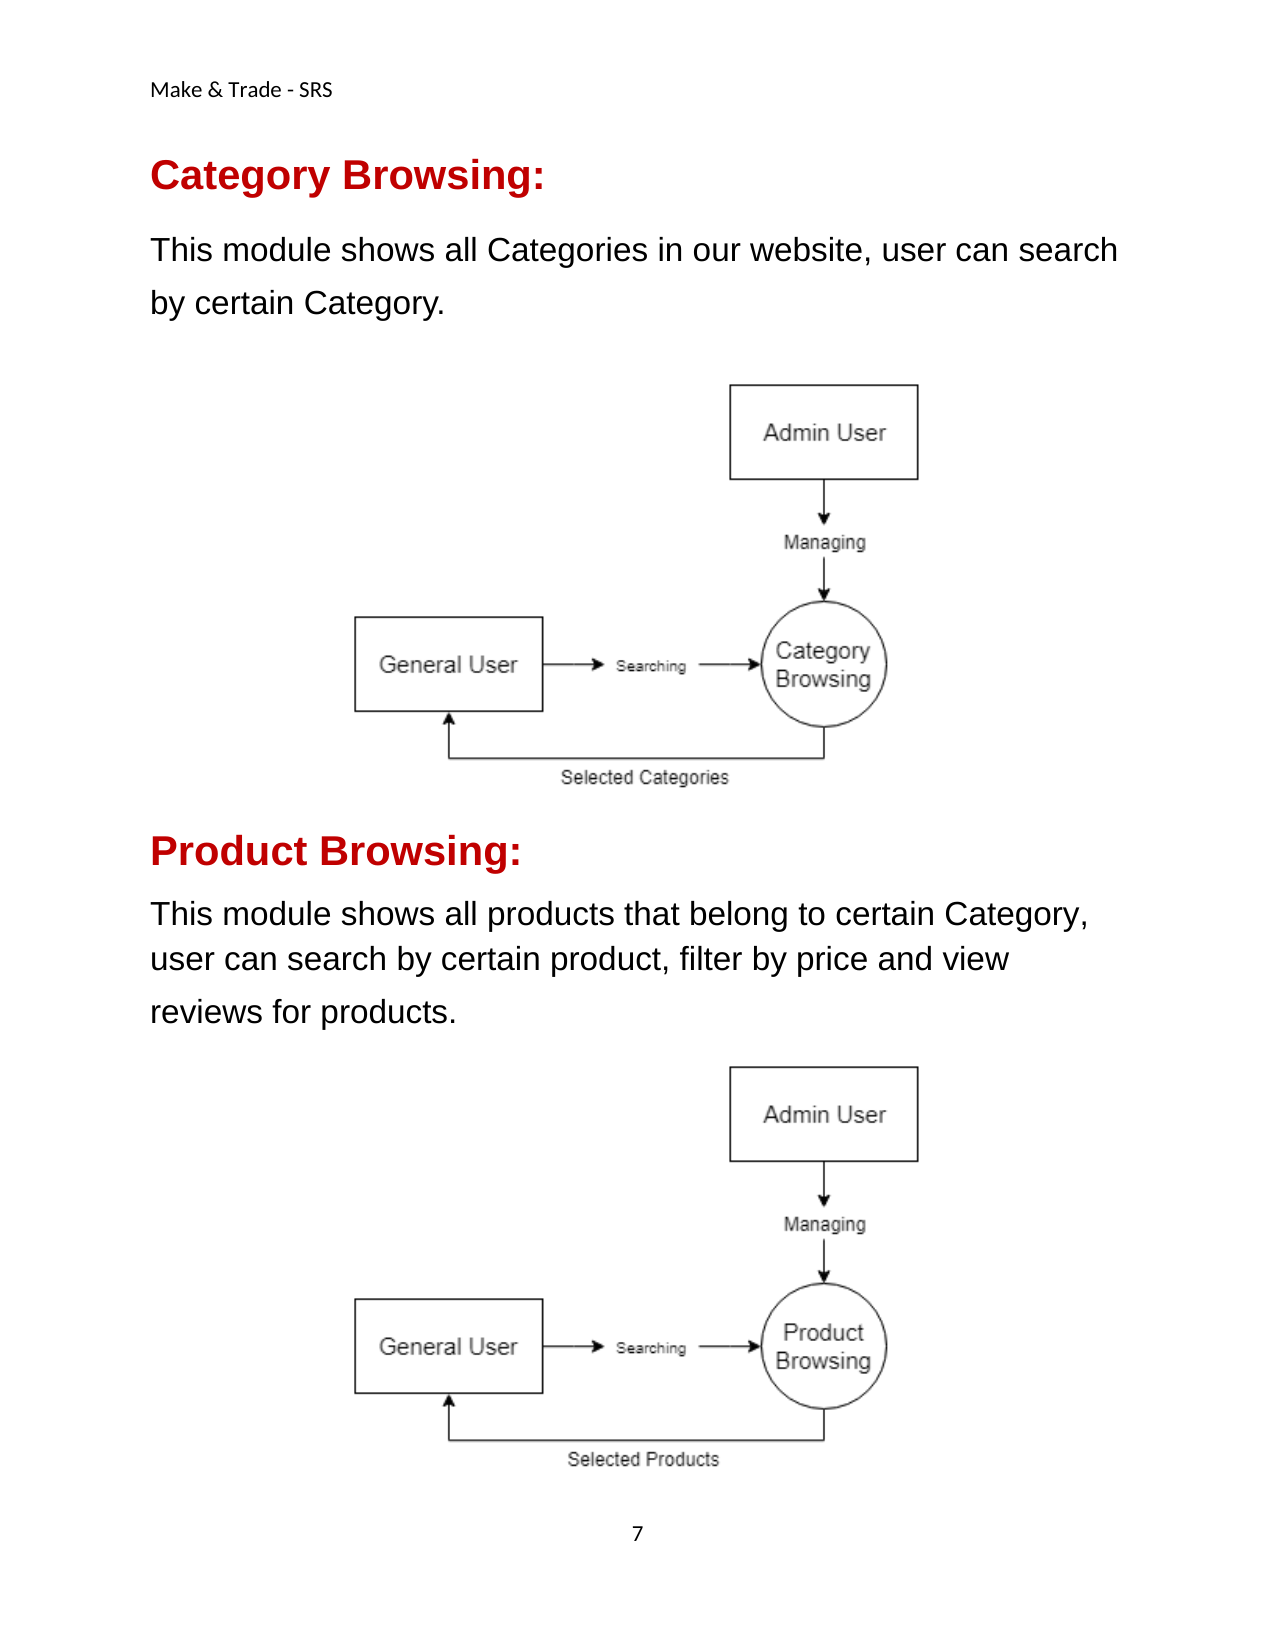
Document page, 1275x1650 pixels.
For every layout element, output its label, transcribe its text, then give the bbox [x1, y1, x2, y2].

subtitle This module shows all Categories in our website, user can search by certain Category. [150, 230, 1125, 322]
picture [339, 1051, 936, 1493]
picture [339, 369, 936, 811]
text Product Browsing: [150, 827, 1125, 875]
text Category Browsing: [150, 150, 1125, 198]
text This module shows all products that belong to certain Category, user can search by certain product, filter by price and view reviews for products. [150, 894, 1125, 1032]
